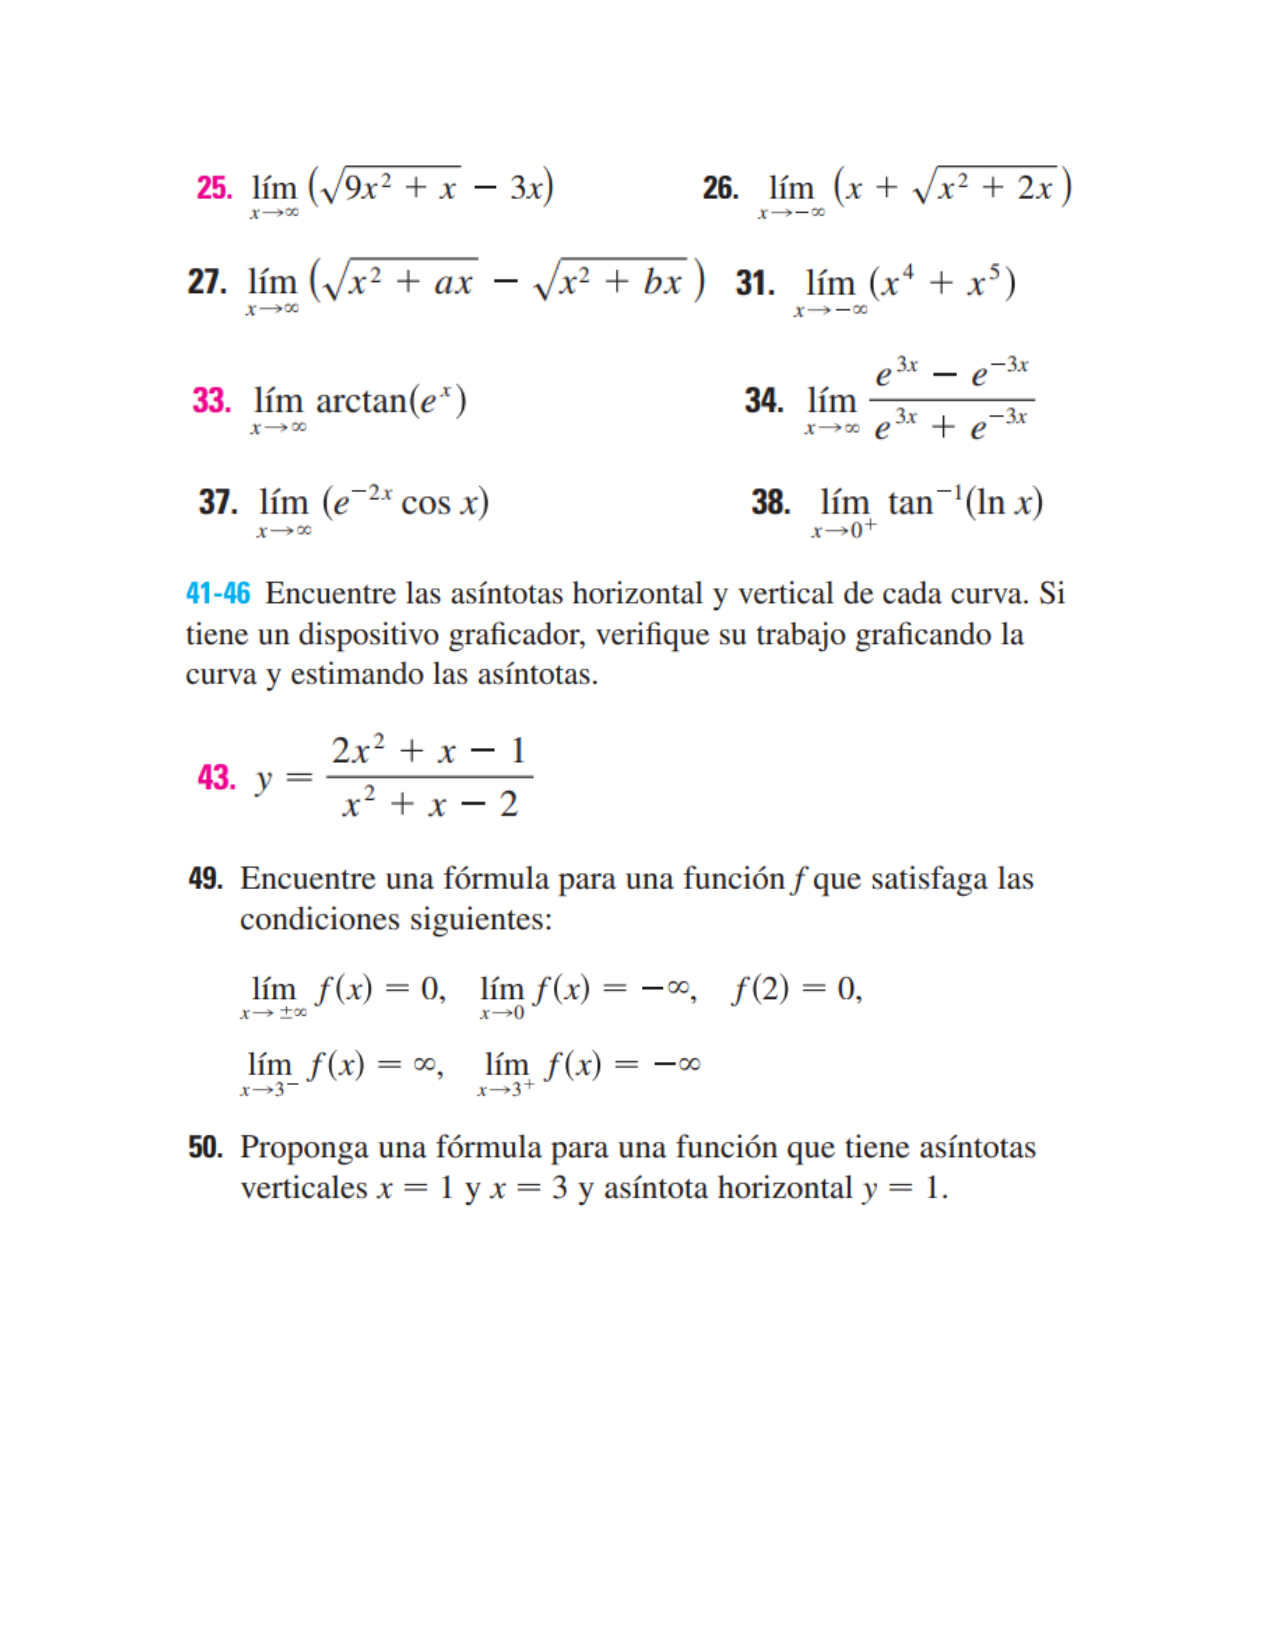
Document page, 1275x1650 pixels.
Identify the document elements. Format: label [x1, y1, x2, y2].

picture [177, 237, 1048, 333]
picture [177, 337, 1068, 458]
picture [177, 565, 1098, 710]
picture [177, 463, 1085, 560]
picture [177, 714, 570, 843]
picture [177, 147, 1098, 232]
picture [177, 847, 1098, 1215]
